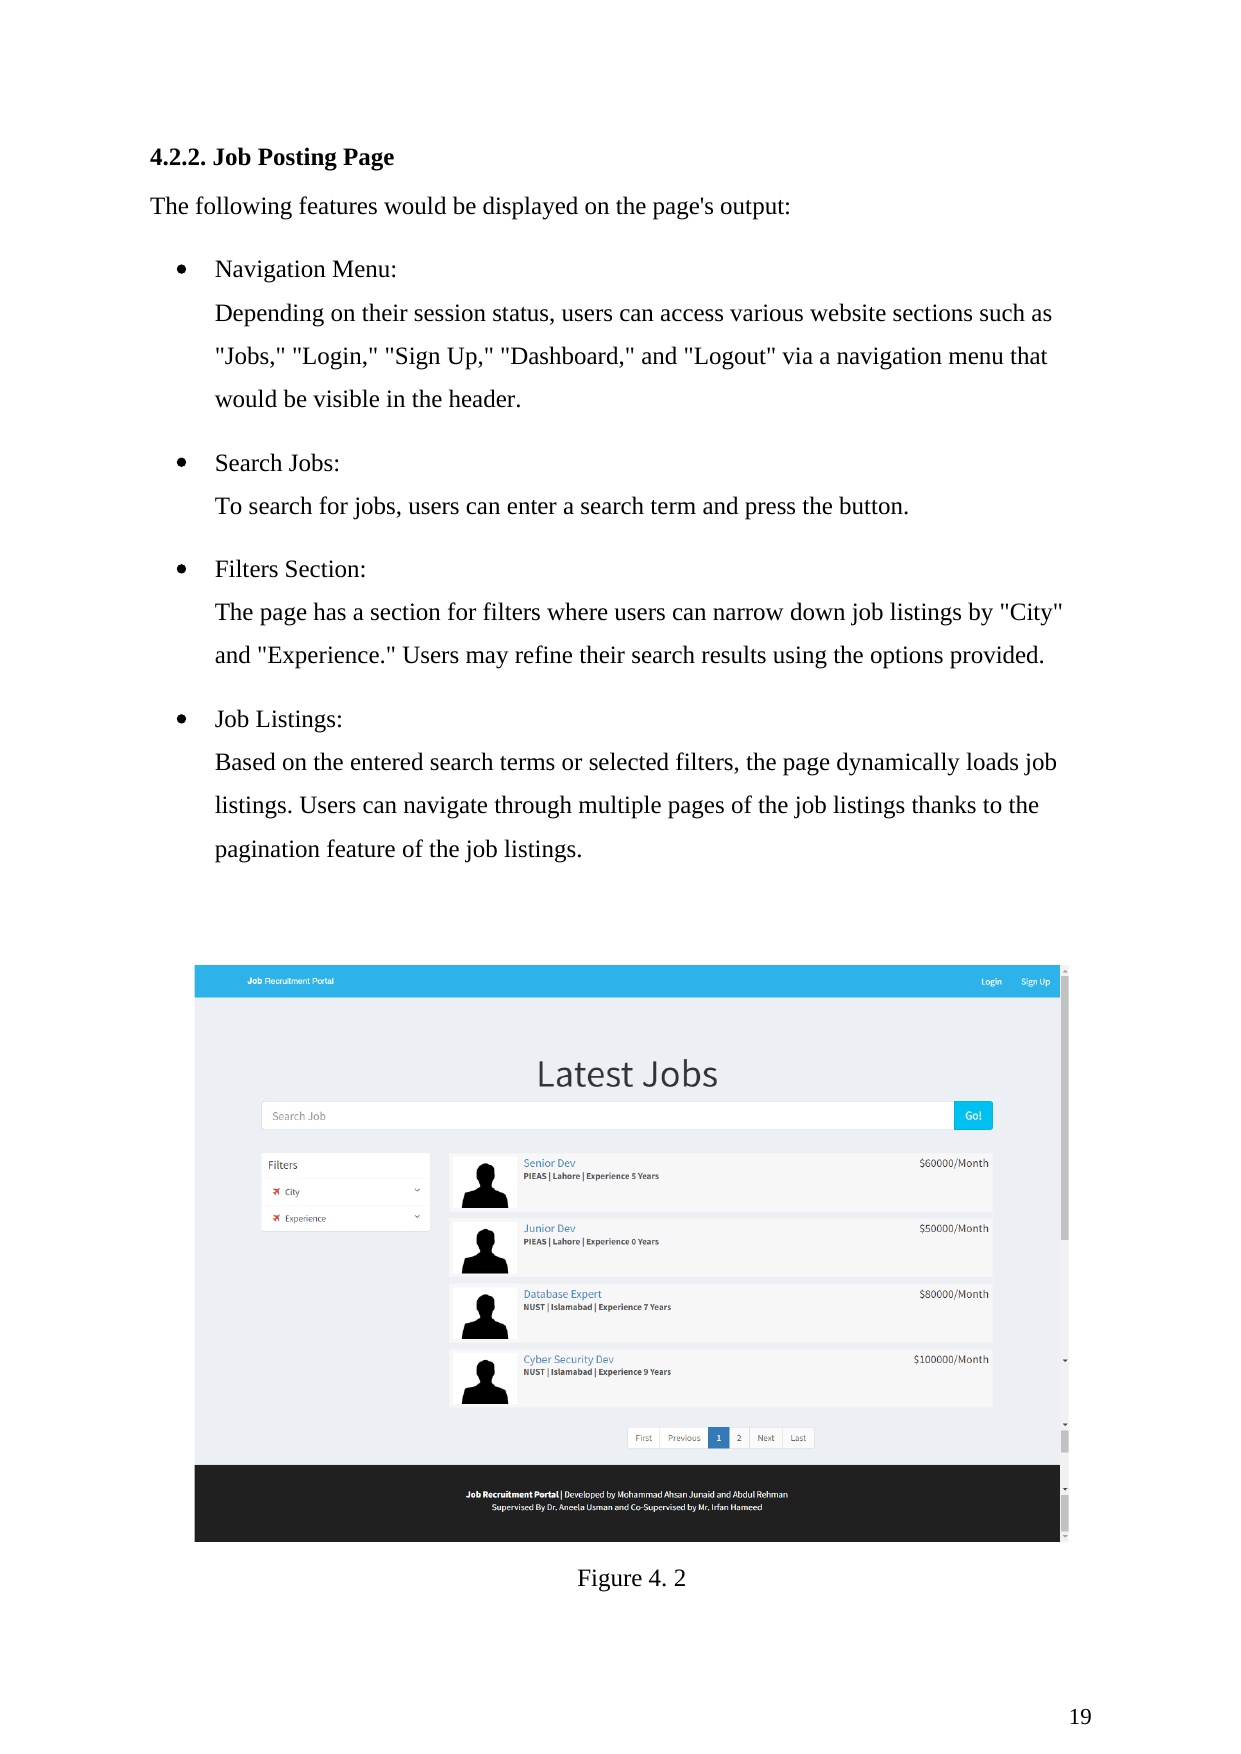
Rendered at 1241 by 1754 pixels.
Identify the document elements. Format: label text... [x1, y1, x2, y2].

list Job Listings: Based on the entered search terms or selected filters, the page dynamically loads job listings. Users can navigate through multiple pages of the job listings thanks to the pagination feature of the job listings. [177, 704, 1091, 862]
subtitle Job Posting Page [150, 142, 1123, 170]
text Figure 4. 2 [139, 1563, 1123, 1591]
picture [194, 965, 1069, 1542]
list Filters Section: The page has a section for filters where users can narrow down job listings by "City" and "Experience." Users may refine their search results using the options provided. [177, 554, 1091, 669]
text The following features would be displayed on the page's output: [150, 191, 1091, 220]
list Navigation Menu: Depending on their session status, users can access various website sections such as "Jobs," "Login," "Sign Up," "Dashboard," and "Logout" via a navigation menu that would be visible in the header. [177, 254, 1091, 413]
list Search Jobs: To search for jobs, users can enter a search term and press the button. [177, 448, 1091, 519]
